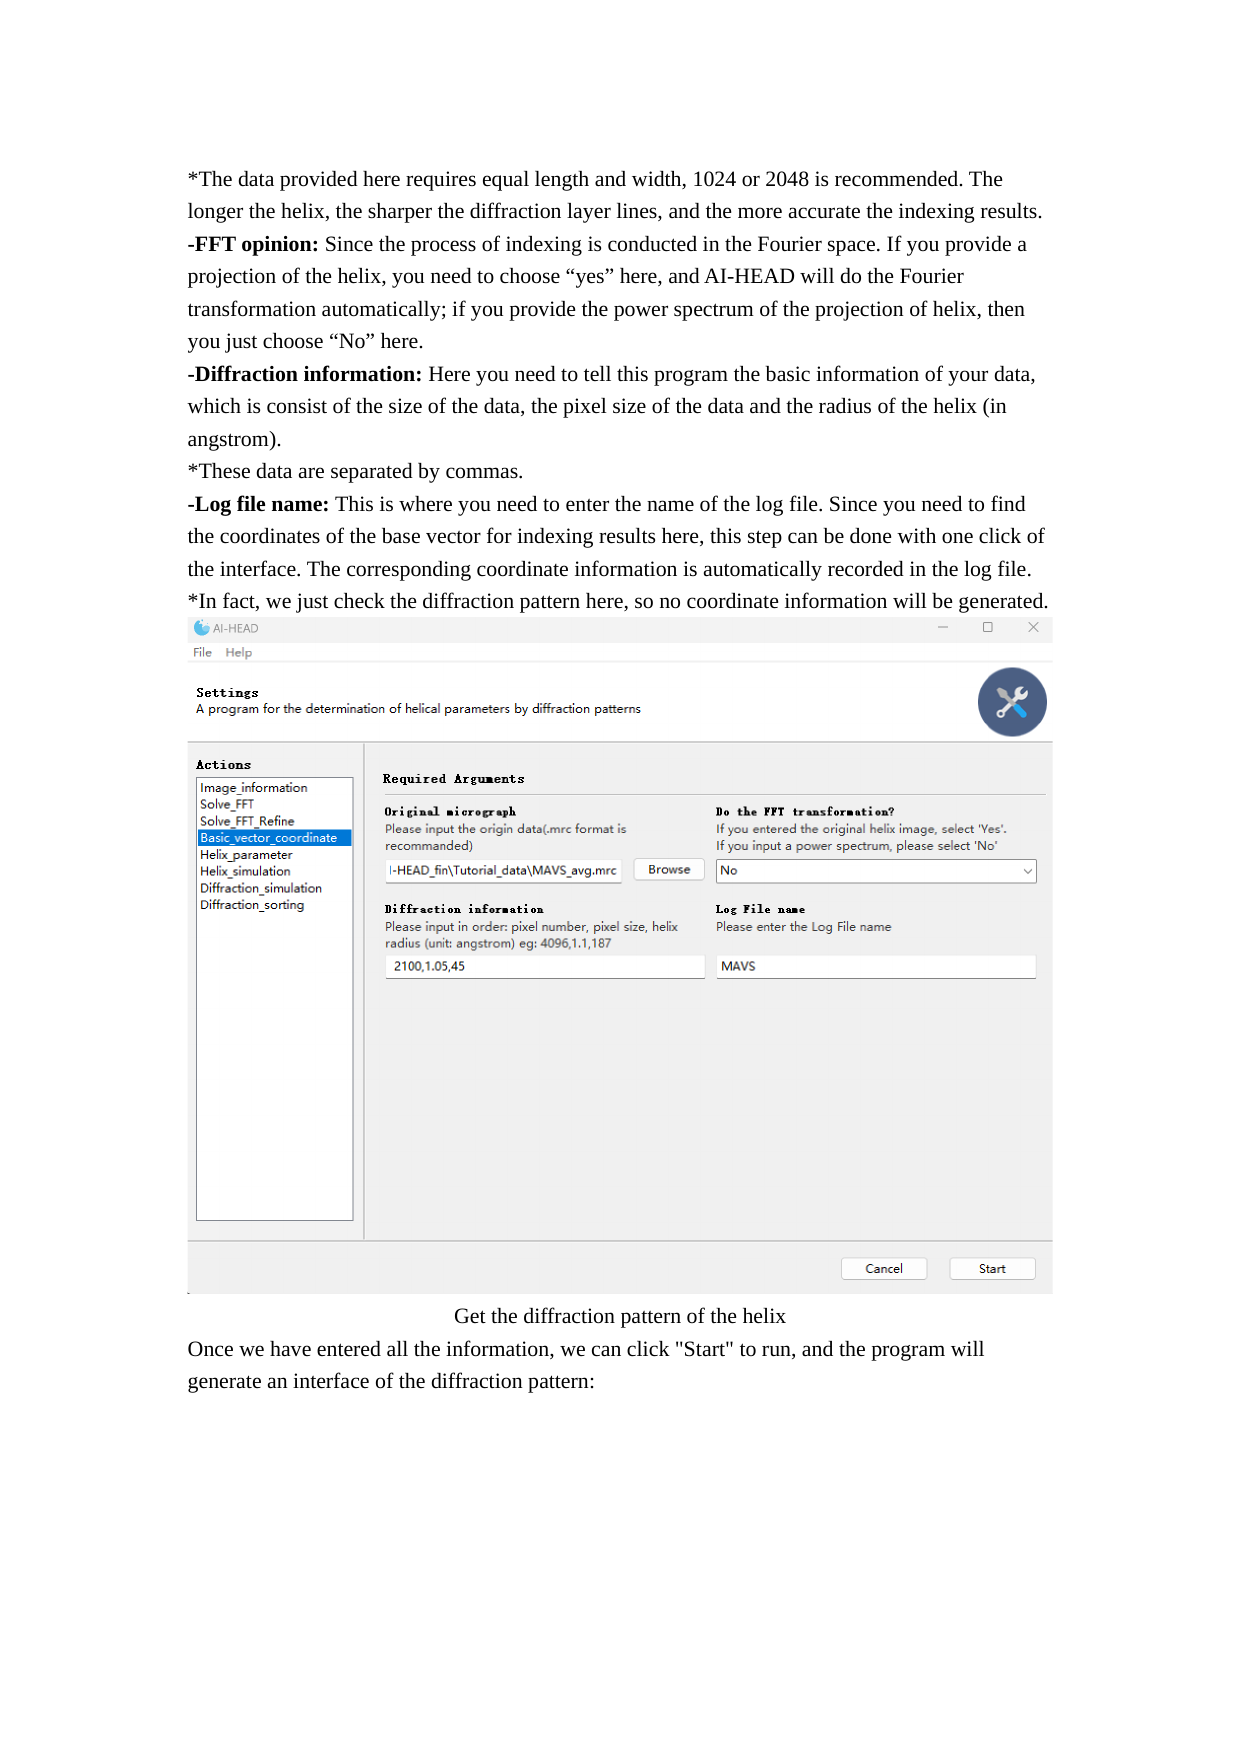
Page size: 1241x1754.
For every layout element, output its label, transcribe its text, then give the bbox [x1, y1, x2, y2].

text *The data provided here requires equal length and width, 1024 or 2048 is recommended. The longer the helix, the sharper the diffraction layer lines, and the more accurate the indexing results. [187, 162, 1053, 227]
text -Log file name: This is where you need to enter the name of the log file. Since you need to find the coordinates of the base vector for indexing results here, this step can be done with one click of the interface. The corresponding coordinate information is automatically recorded in the log file. [187, 487, 1053, 584]
text -Diffraction information: Here you need to tell this program the basic information of your data, which is consist of the size of the data, the pixel size of the data and the radius of the helix (in angstrom). [187, 357, 1053, 454]
text Once we have entered all the information, we can click "Start" to run, and the program will generate an interface of the diffraction pattern: [187, 1332, 1053, 1397]
text Get the diffraction pattern of the helix [187, 1299, 1053, 1332]
text *These data are separated by commas. [187, 454, 1053, 487]
picture [187, 617, 1053, 1294]
text *In fact, we just check the diffraction pattern here, so no coordinate information will be generated. [187, 584, 1053, 617]
text -FFT opinion: Since the process of indexing is conducted in the Fourier space. If you provide a projection of the helix, you need to choose “yes” here, and AI-HEAD will do the Fourier transformation automatically; if you provide the power spectrum of the projection of helix, then you just choose “No” here. [187, 227, 1053, 357]
